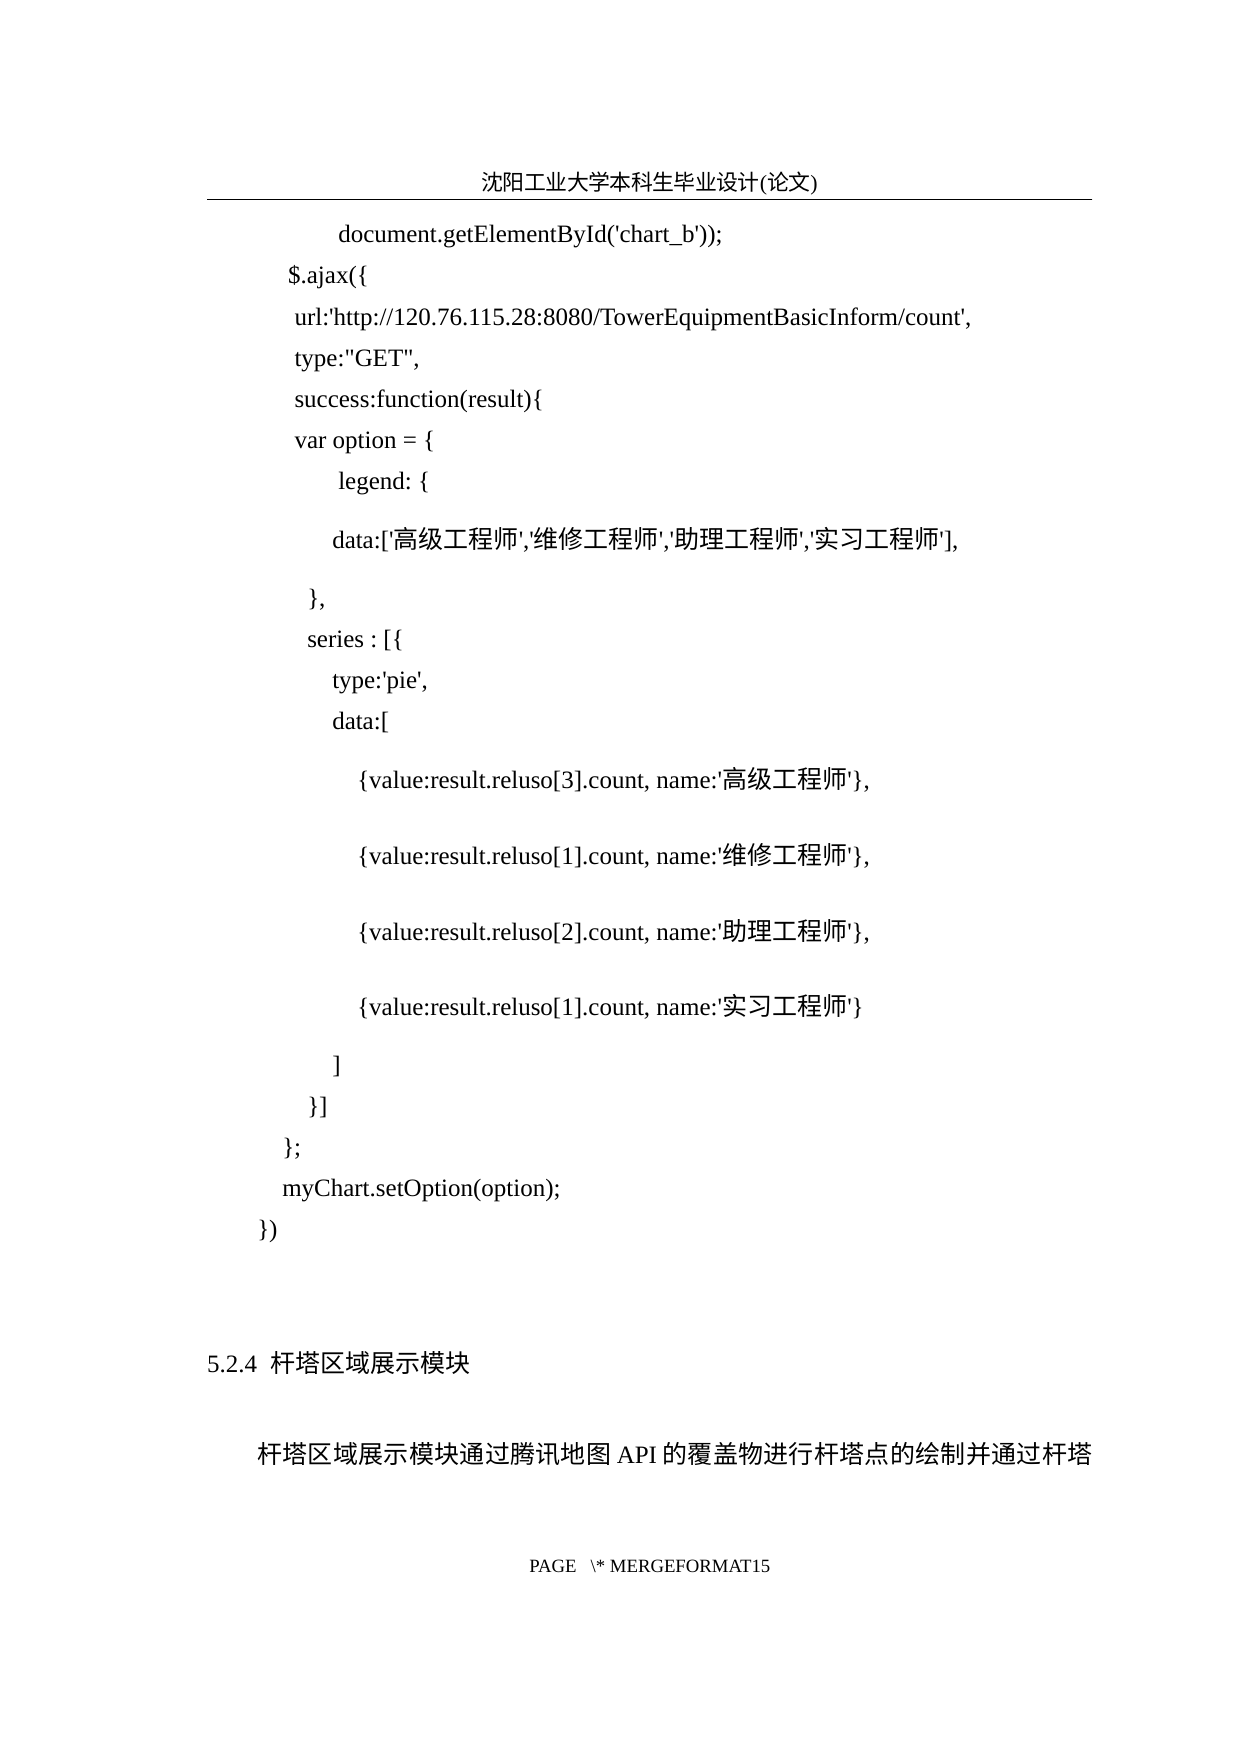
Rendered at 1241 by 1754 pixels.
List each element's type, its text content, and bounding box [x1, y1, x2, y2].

text success:function(result){ [207, 382, 1092, 414]
text document.getElementById('chart_b')); [288, 218, 1092, 250]
text }, [207, 581, 1092, 613]
subtitle 5.2.4 杆塔区域展示模块 [207, 1329, 1071, 1394]
text url:'http://120.76.115.28:8080/TowerEquipmentBasicInform/count', [207, 300, 1092, 332]
text ] [207, 1048, 1092, 1081]
text }; [207, 1130, 1092, 1163]
text data:['高级工程师','维修工程师','助理工程师','实习工程师'], [207, 505, 1092, 570]
text data:[ [207, 704, 1092, 736]
text {value:result.reluso[3].count, name:'高级工程师'}, [207, 745, 1092, 810]
text type:'pie', [207, 663, 1092, 695]
text type:"GET", [207, 341, 1092, 373]
text var option = { [207, 423, 1092, 455]
text myChart.setOption(option); [207, 1171, 1092, 1204]
text legend: { [207, 464, 1092, 496]
text {value:result.reluso[1].count, name:'实习工程师'} [207, 972, 1092, 1037]
text }) [207, 1212, 1092, 1245]
text {value:result.reluso[1].count, name:'维修工程师'}, [207, 821, 1092, 886]
text series : [{ [207, 622, 1092, 654]
text {value:result.reluso[2].count, name:'助理工程师'}, [207, 897, 1092, 962]
text $.ajax({ [238, 259, 1092, 291]
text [207, 1420, 1092, 1485]
text }] [207, 1089, 1092, 1122]
